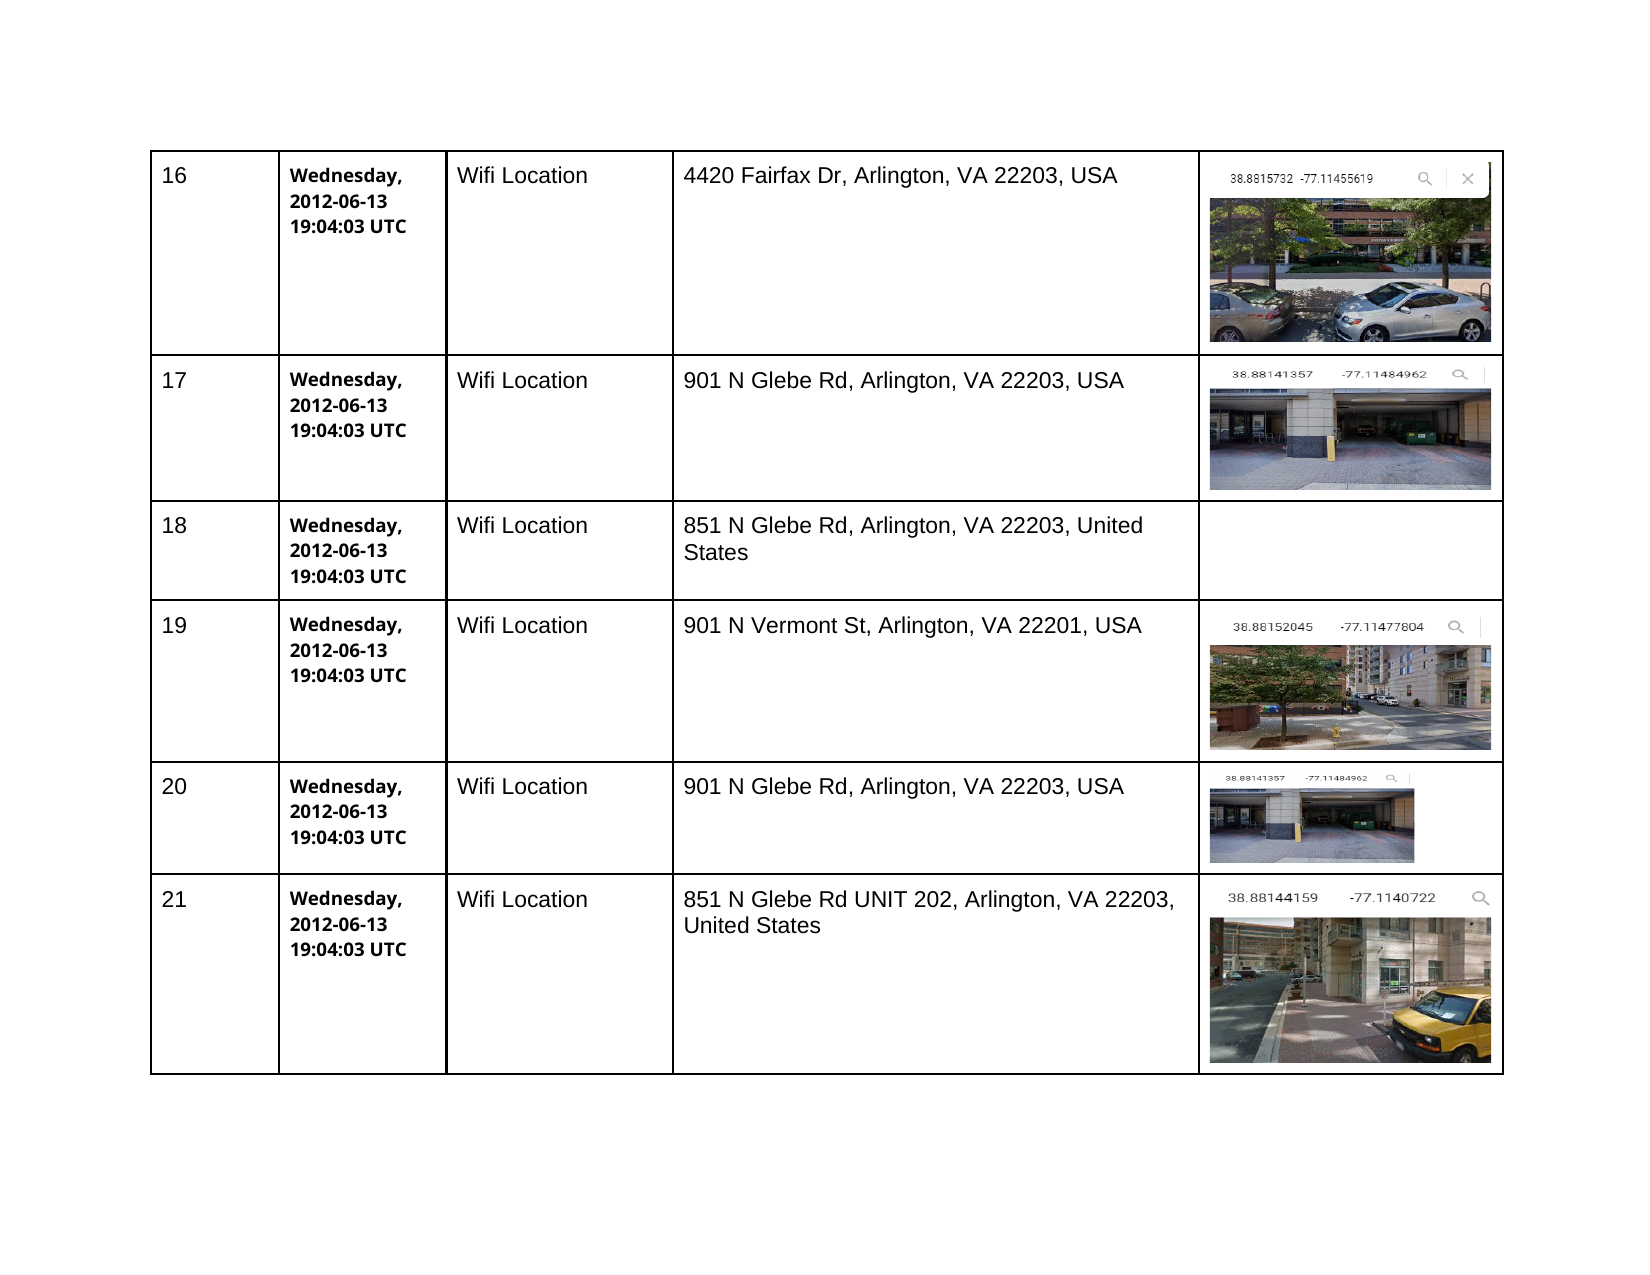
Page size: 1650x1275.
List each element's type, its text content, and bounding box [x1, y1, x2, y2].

table_cell Wednesday, 2012-06-13 19:04:03 UTC [280, 875, 445, 1073]
table_cell 851 N Glebe Rd, Arlington, VA 22203, United States [674, 502, 1198, 599]
table_cell Wifi Location [448, 601, 672, 761]
table_cell Wifi Location [448, 152, 672, 354]
table_cell 20 [152, 763, 278, 873]
picture [1209, 885, 1492, 1063]
table_cell 17 [152, 356, 278, 500]
table_cell 21 [152, 875, 278, 1073]
picture [1209, 611, 1492, 750]
table_cell Wifi Location [448, 763, 672, 873]
table_cell 4420 Fairfax Dr, Arlington, VA 22203, USA [674, 152, 1198, 354]
table_cell 16 [152, 152, 278, 354]
table_cell 19 [152, 601, 278, 761]
table_cell Wednesday, 2012-06-13 19:04:03 UTC [280, 356, 445, 500]
table_cell Wifi Location [448, 502, 672, 599]
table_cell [280, 152, 445, 354]
picture [1209, 366, 1492, 490]
table_cell [1200, 763, 1502, 873]
table_cell Wednesday, 2012-06-13 19:04:03 UTC [280, 601, 445, 761]
table_cell 901 N Glebe Rd, Arlington, VA 22203, USA [674, 356, 1198, 500]
table_cell Wednesday, 2012-06-13 19:04:03 UTC [280, 502, 445, 599]
table_cell [1200, 356, 1502, 500]
table_cell [1200, 502, 1502, 599]
table_cell Wednesday, 2012-06-13 19:04:03 UTC [280, 763, 445, 873]
picture [1209, 773, 1415, 863]
picture [1209, 162, 1492, 344]
table_cell 18 [152, 502, 278, 599]
table_cell [1200, 152, 1502, 354]
table_cell Wifi Location [448, 356, 672, 500]
table_cell 901 N Glebe Rd, Arlington, VA 22203, USA [674, 763, 1198, 873]
table_cell 851 N Glebe Rd UNIT 202, Arlington, VA 22203, United States [674, 875, 1198, 1073]
table_cell 901 N Vermont St, Arlington, VA 22201, USA [674, 601, 1198, 761]
table_cell Wifi Location [448, 875, 672, 1073]
table_cell [1200, 875, 1502, 1073]
table_cell [1200, 601, 1502, 761]
